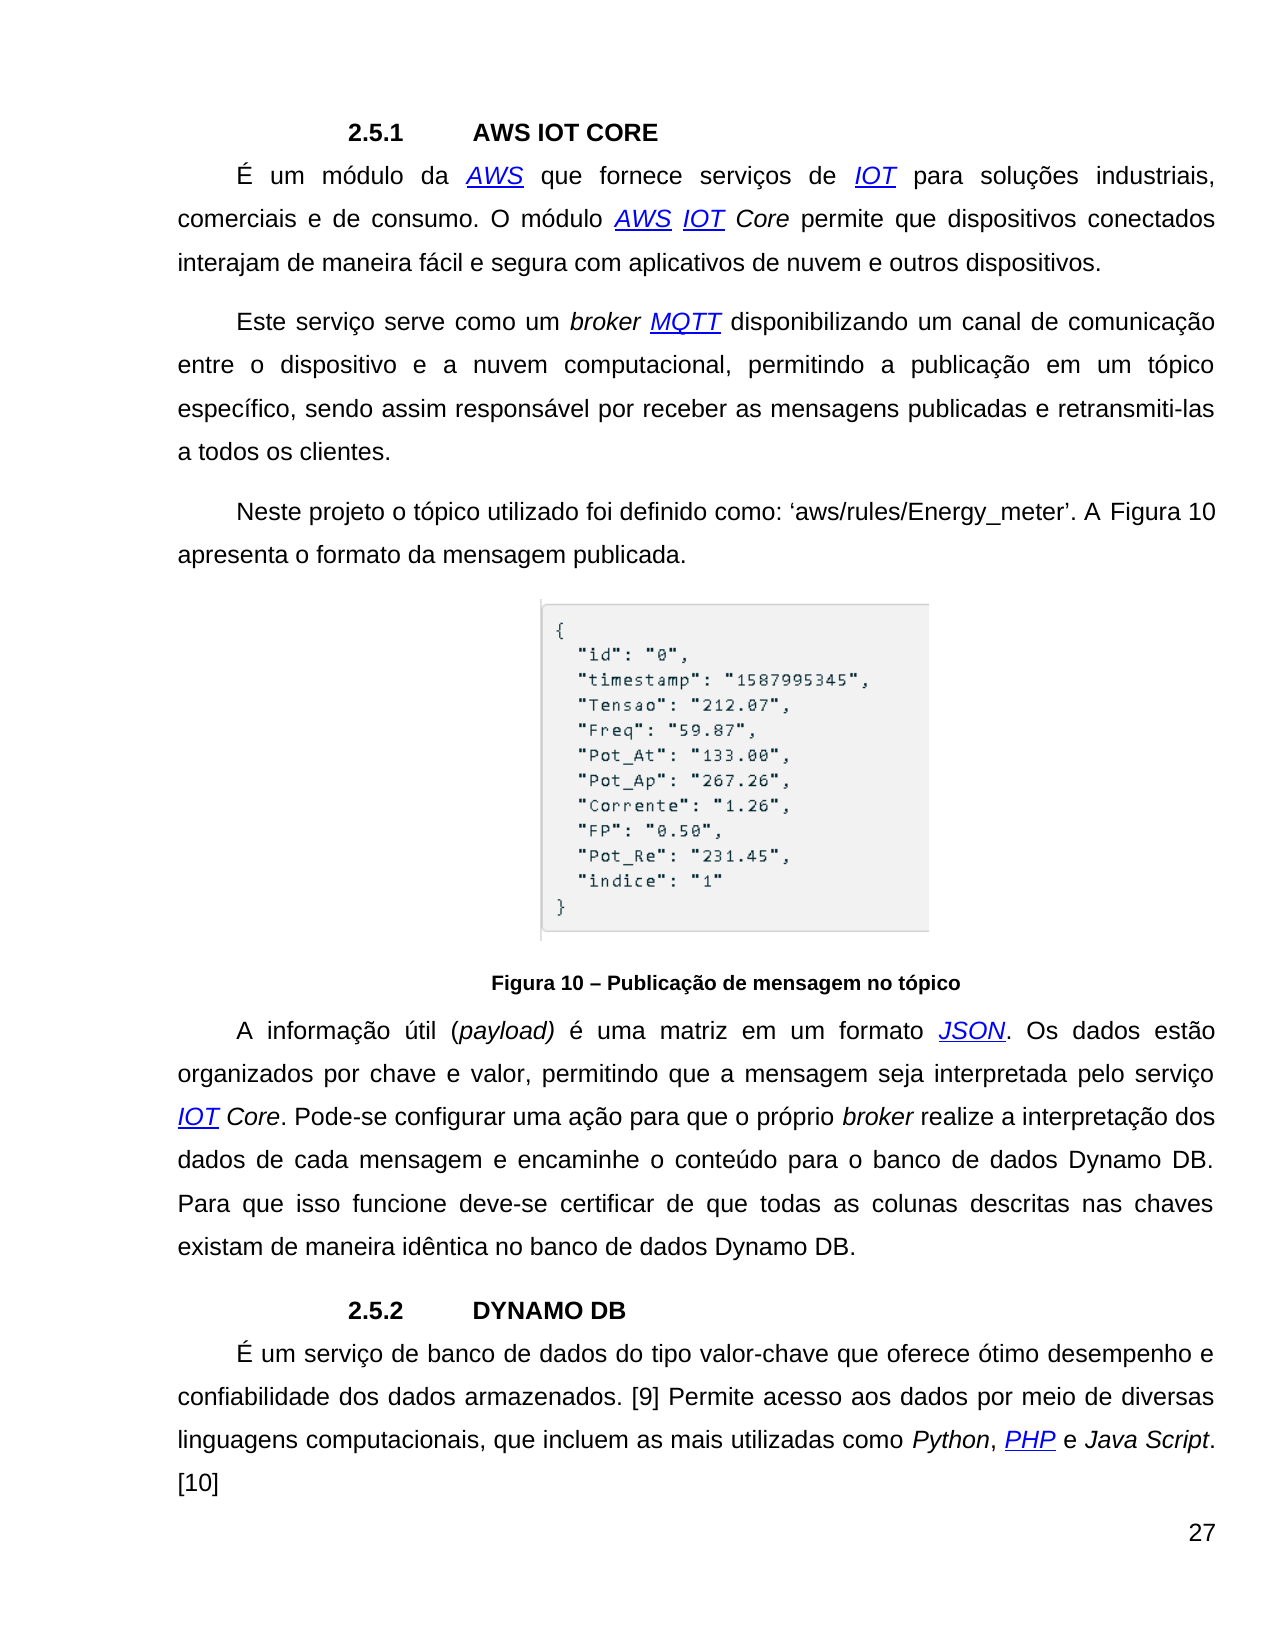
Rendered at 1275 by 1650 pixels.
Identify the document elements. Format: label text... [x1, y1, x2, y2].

text Este serviço serve como um broker MQTT disponibilizando um canal de comunicação entre o dispositivo e a nuvem computacional, permitindo a publicação em um tópico específico, sendo assim responsável por receber as mensagens publicadas e retransmiti-las a todos os clientes. [177, 307, 1216, 465]
text Neste projeto o tópico utilizado foi definido como: ‘aws/rules/Energy_meter’. A Figura 10 apresenta o formato da mensagem publicada. [177, 496, 1216, 568]
text Figura 10 – Publicação de mensagem no tópico [177, 971, 1216, 995]
subtitle AWS IOT CORE [289, 118, 1216, 147]
text É um módulo da AWS que fornece serviços de IOT para soluções industriais, comerciais e de consumo. O módulo AWS IOT Core permite que dispositivos conectados interajam de maneira fácil e segura com aplicativos de nuvem e outros dispositivos. [177, 161, 1216, 276]
picture [523, 599, 930, 941]
subtitle DYNAMO DB [289, 1296, 1216, 1324]
text A informação útil (payload) é uma matriz em um formato JSON. Os dados estão organizados por chave e valor, permitindo que a mensagem seja interpretada pelo serviço IOT Core. Pode-se configurar uma ação para que o próprio broker realize a interpretação dos dados de cada mensagem e encaminhe o conteúdo para o banco de dados Dynamo DB. Para que isso funcione deve-se certificar de que todas as colunas descritas nas chaves existam de maneira idêntica no banco de dados Dynamo DB. [177, 1016, 1216, 1260]
text É um serviço de banco de dados do tipo valor-chave que oferece ótimo desempenho e confiabilidade dos dados armazenados. [9] Permite acesso aos dados por meio de diversas linguagens computacionais, que incluem as mais utilizadas como Python, PHP e Java Script. [10] [177, 1339, 1216, 1497]
